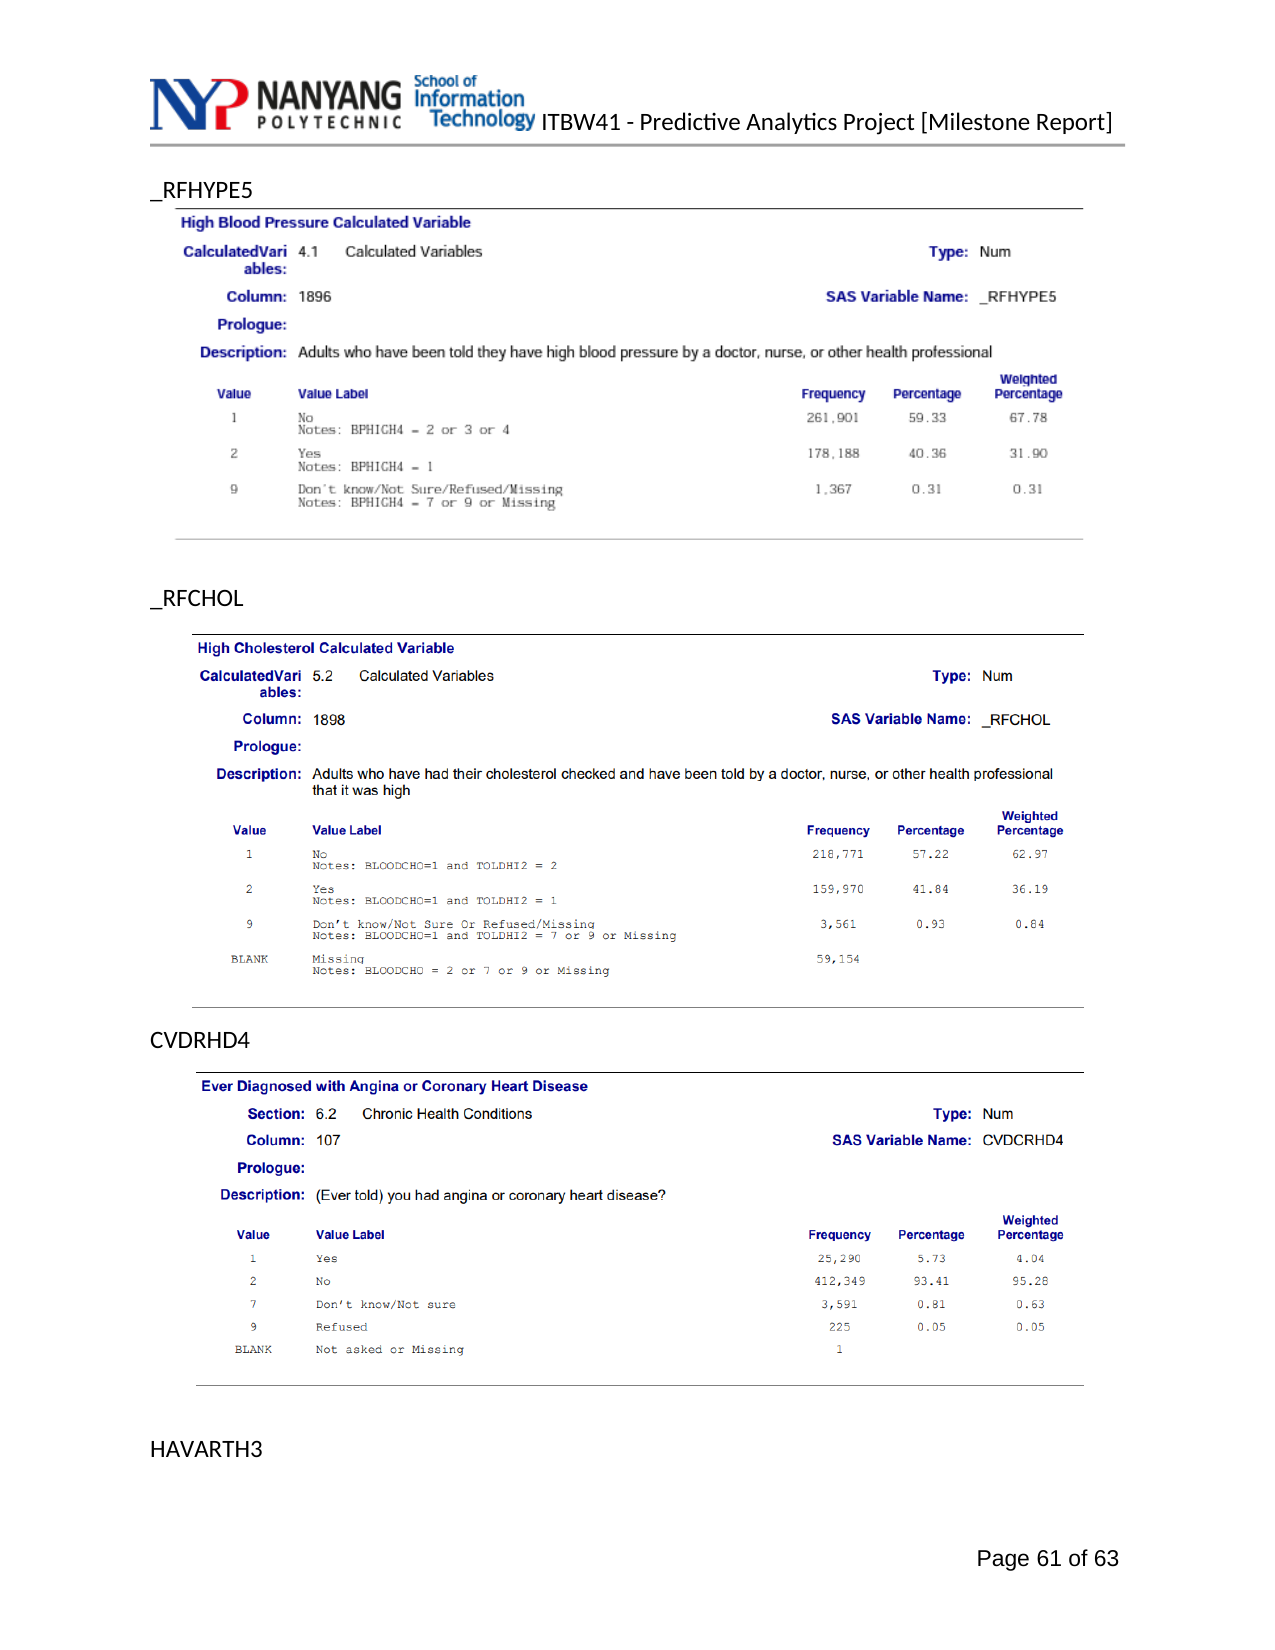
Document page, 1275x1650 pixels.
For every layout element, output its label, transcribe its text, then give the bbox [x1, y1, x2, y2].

text _RFHYPE5 [150, 174, 1125, 204]
picture [150, 75, 536, 131]
text HAVARTH3 [150, 1433, 1125, 1463]
picture [150, 208, 1103, 540]
picture [169, 617, 1106, 1012]
text CVDRHD4 [150, 1024, 1125, 1055]
picture [183, 1059, 1092, 1391]
text _RFCHOL [150, 582, 1125, 613]
